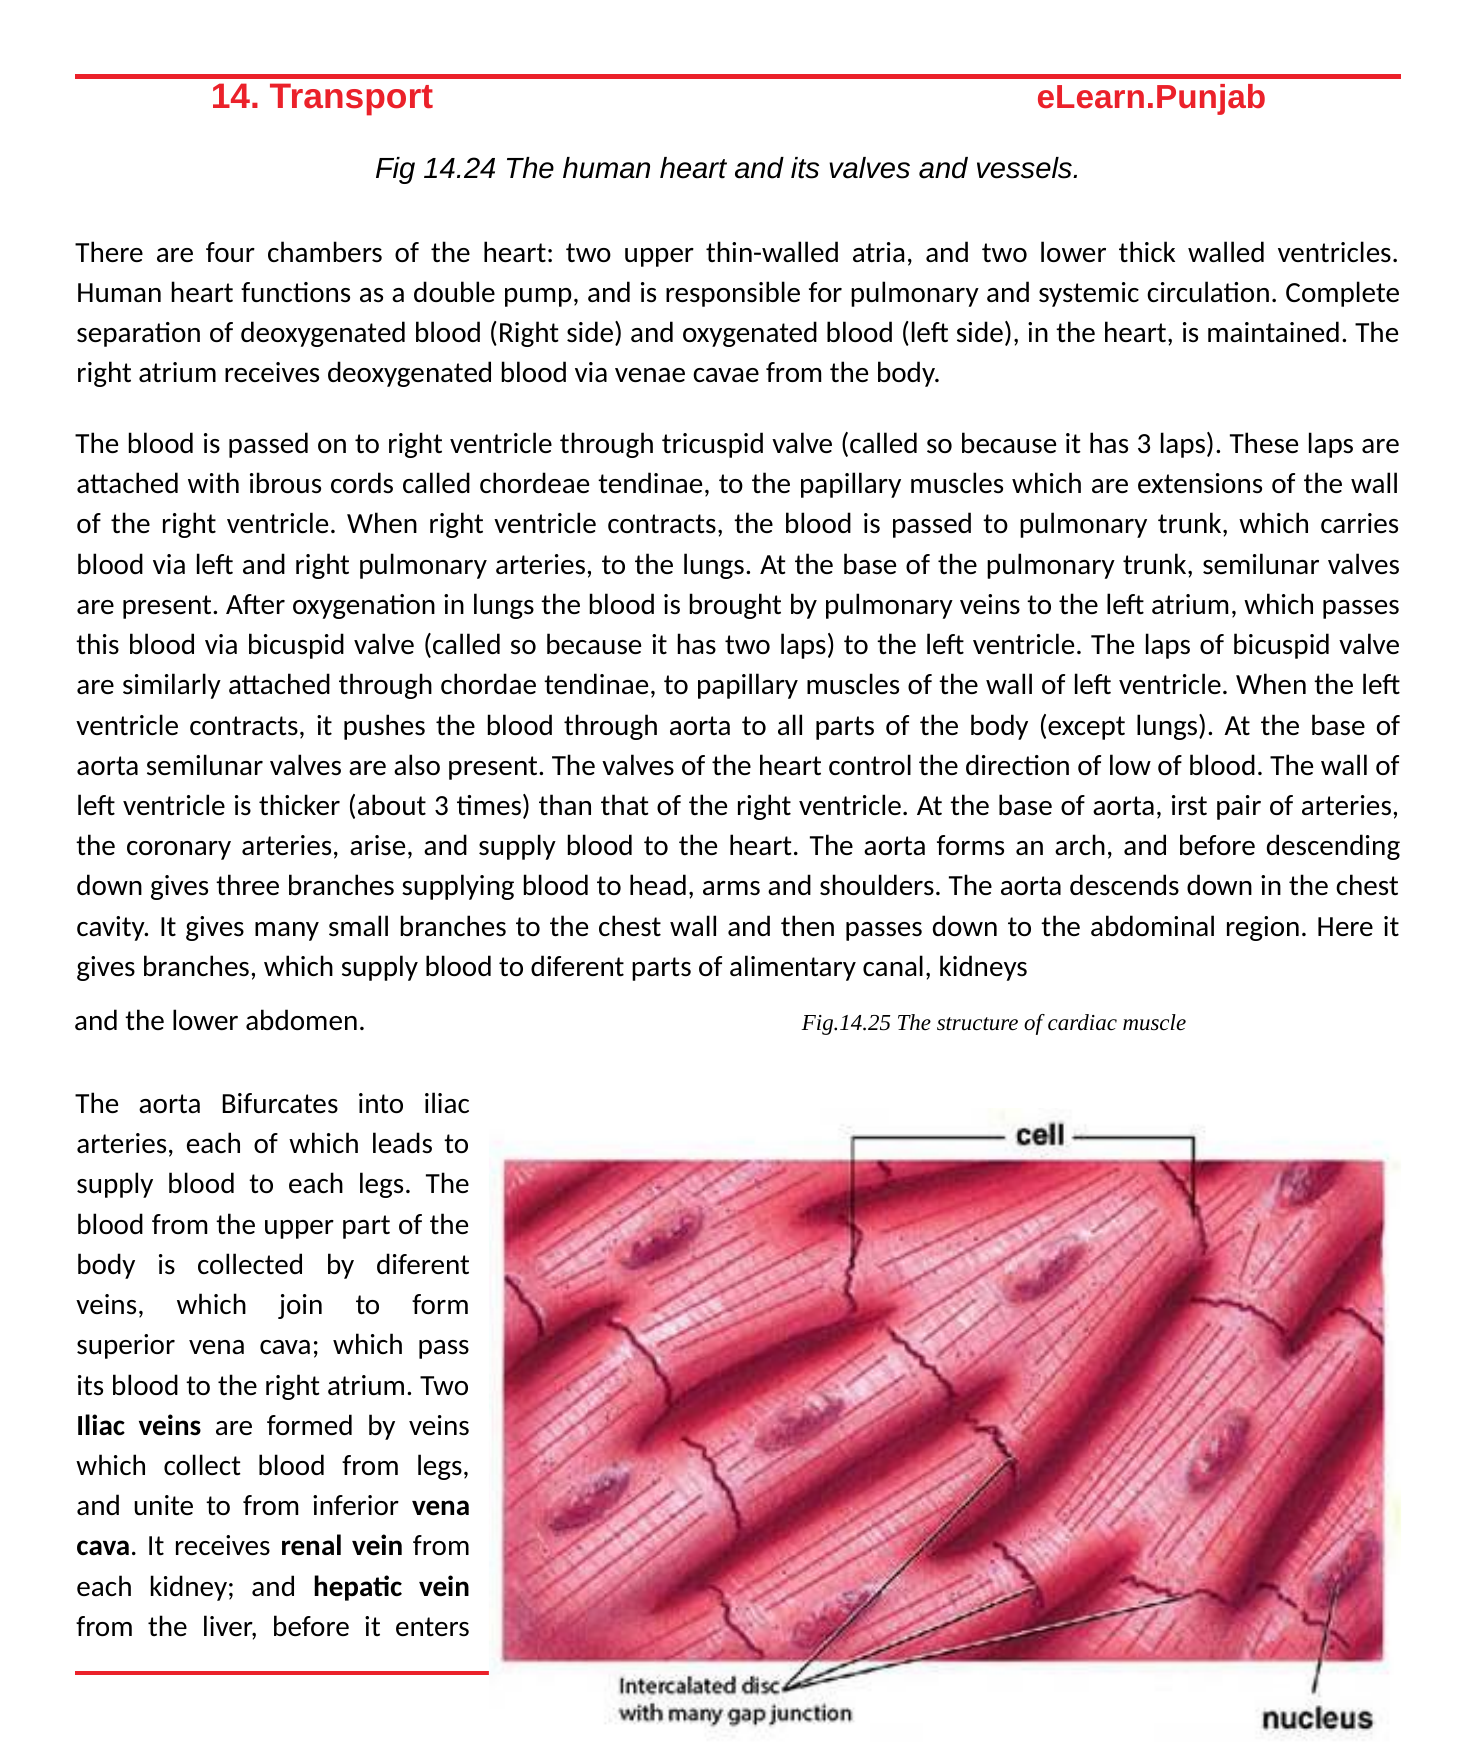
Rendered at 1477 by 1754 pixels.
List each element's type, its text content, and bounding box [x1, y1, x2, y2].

text and the lower abdomen. Fig.14.25 The structure of cardiac muscle [74, 1002, 1403, 1038]
picture [488, 1108, 1402, 1754]
text Fig 14.24 The human heart and its valves and vessels. [75, 151, 1403, 184]
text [75, 1085, 1402, 1643]
text There are four chambers of the heart: two upper thin-walled atria, and two lower thick walled ventricles. Human heart functions as a double pump, and is responsible for pulmonary and systemic circulation. Complete separation of deoxygenated blood (Right side) and oxygenated blood (left side), in the heart, is maintained. The right atrium receives deoxygenated blood via venae cavae from the body. [75, 234, 1402, 390]
text The blood is passed on to right ventricle through tricuspid valve (called so because it has 3 laps). These laps are attached with ibrous cords called chordeae tendinae, to the papillary muscles which are extensions of the wall of the right ventricle. When right ventricle contracts, the blood is passed to pulmonary trunk, which carries blood via left and right pulmonary arteries, to the lungs. At the base of the pulmonary trunk, semilunar valves are present. After oxygenation in lungs the blood is brought by pulmonary veins to the left atrium, which passes this blood via bicuspid valve (called so because it has two laps) to the left ventricle. The laps of bicuspid valve are similarly attached through chordae tendinae, to papillary muscles of the wall of left ventricle. When the left ventricle contracts, it pushes the blood through aorta to all parts of the body (except lungs). At the base of aorta semilunar valves are also present. The valves of the heart control the direction of low of blood. The wall of left ventricle is thicker (about 3 times) than that of the right ventricle. At the base of aorta, irst pair of arteries, the coronary arteries, arise, and supply blood to the heart. The aorta forms an arch, and before descending down gives three branches supplying blood to head, arms and shoulders. The aorta descends down in the chest cavity. It gives many small branches to the chest wall and then passes down to the abdominal region. Here it gives branches, which supply blood to diferent parts of alimentary canal, kidneys [75, 425, 1402, 983]
